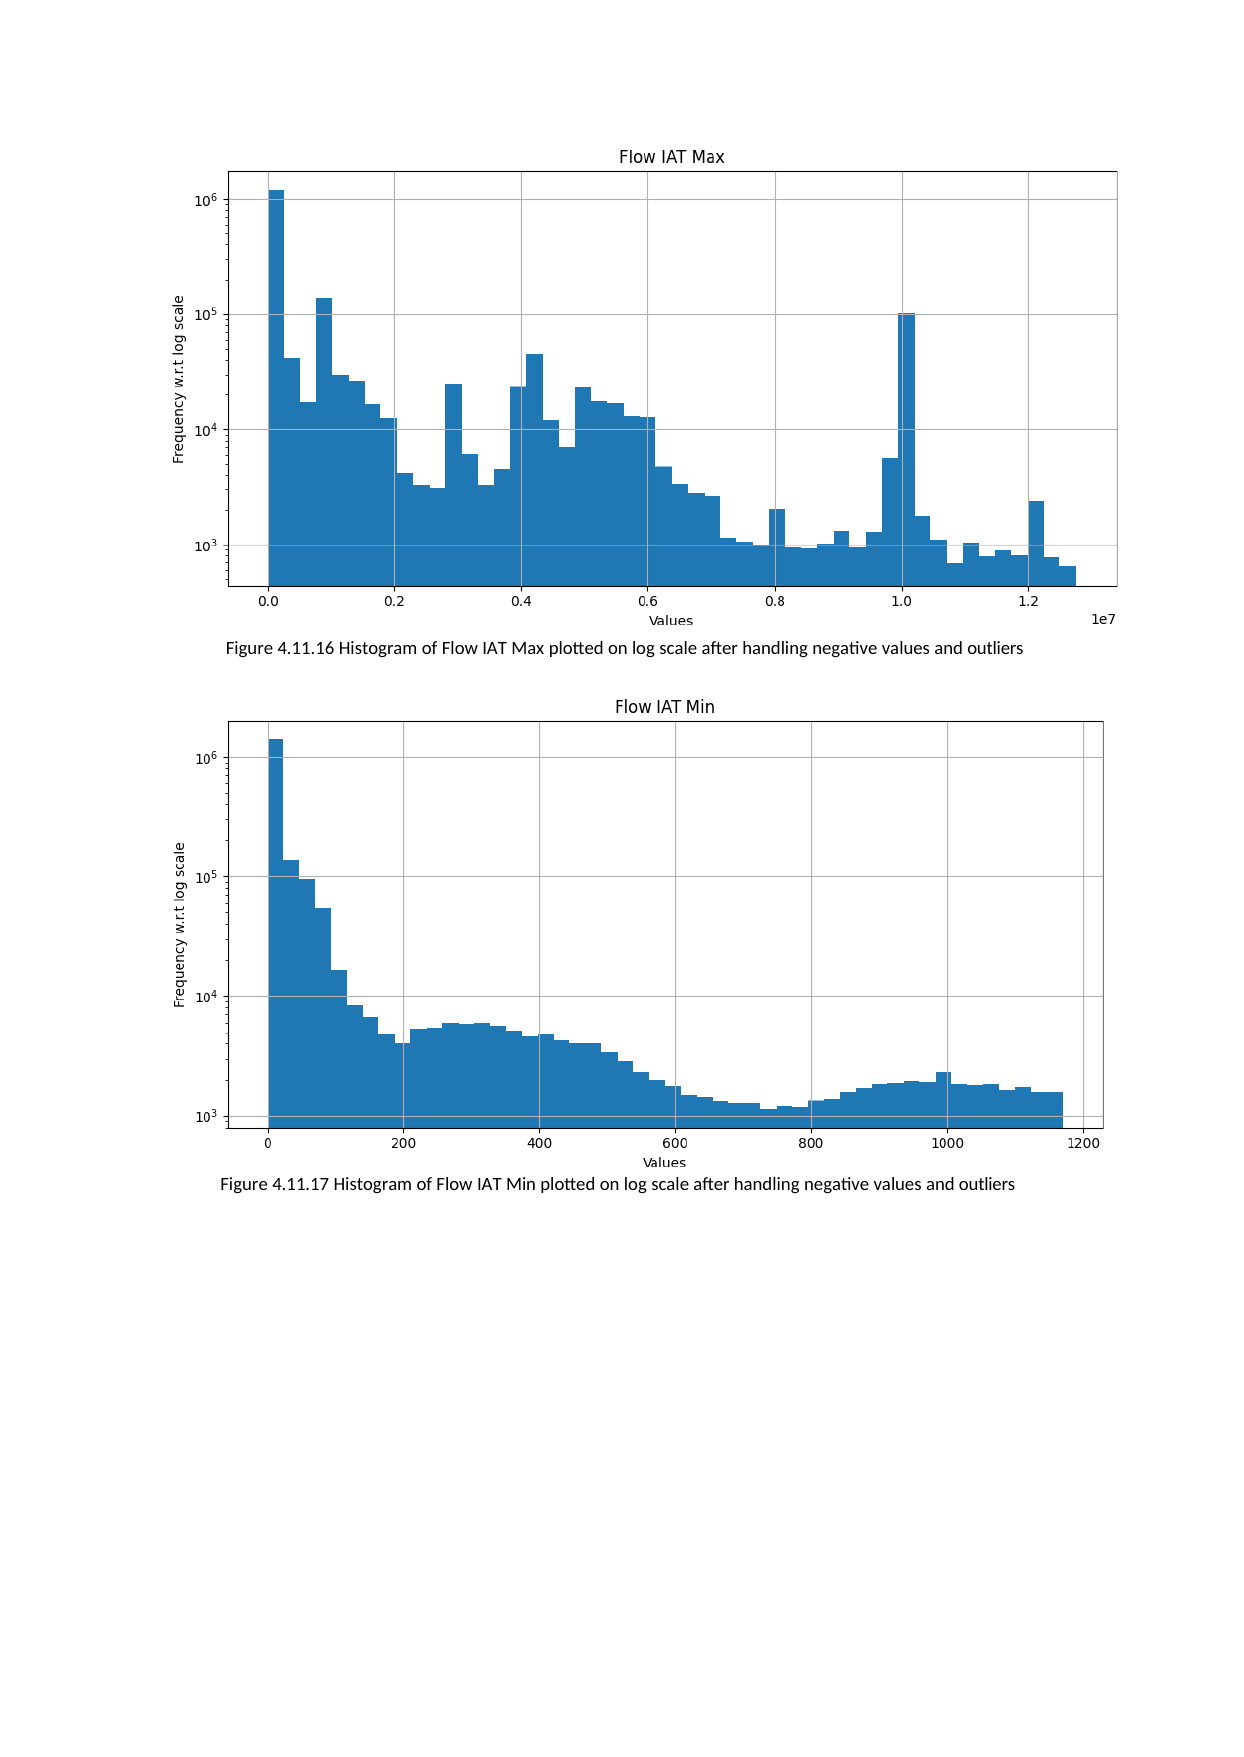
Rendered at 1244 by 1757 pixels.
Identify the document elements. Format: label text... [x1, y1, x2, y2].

picture [173, 699, 1104, 1167]
text Figure 4.11.16 Histogram of Flow IAT Max plotted on log scale after handling negative values and outliers [226, 636, 1170, 659]
picture [172, 150, 1118, 625]
